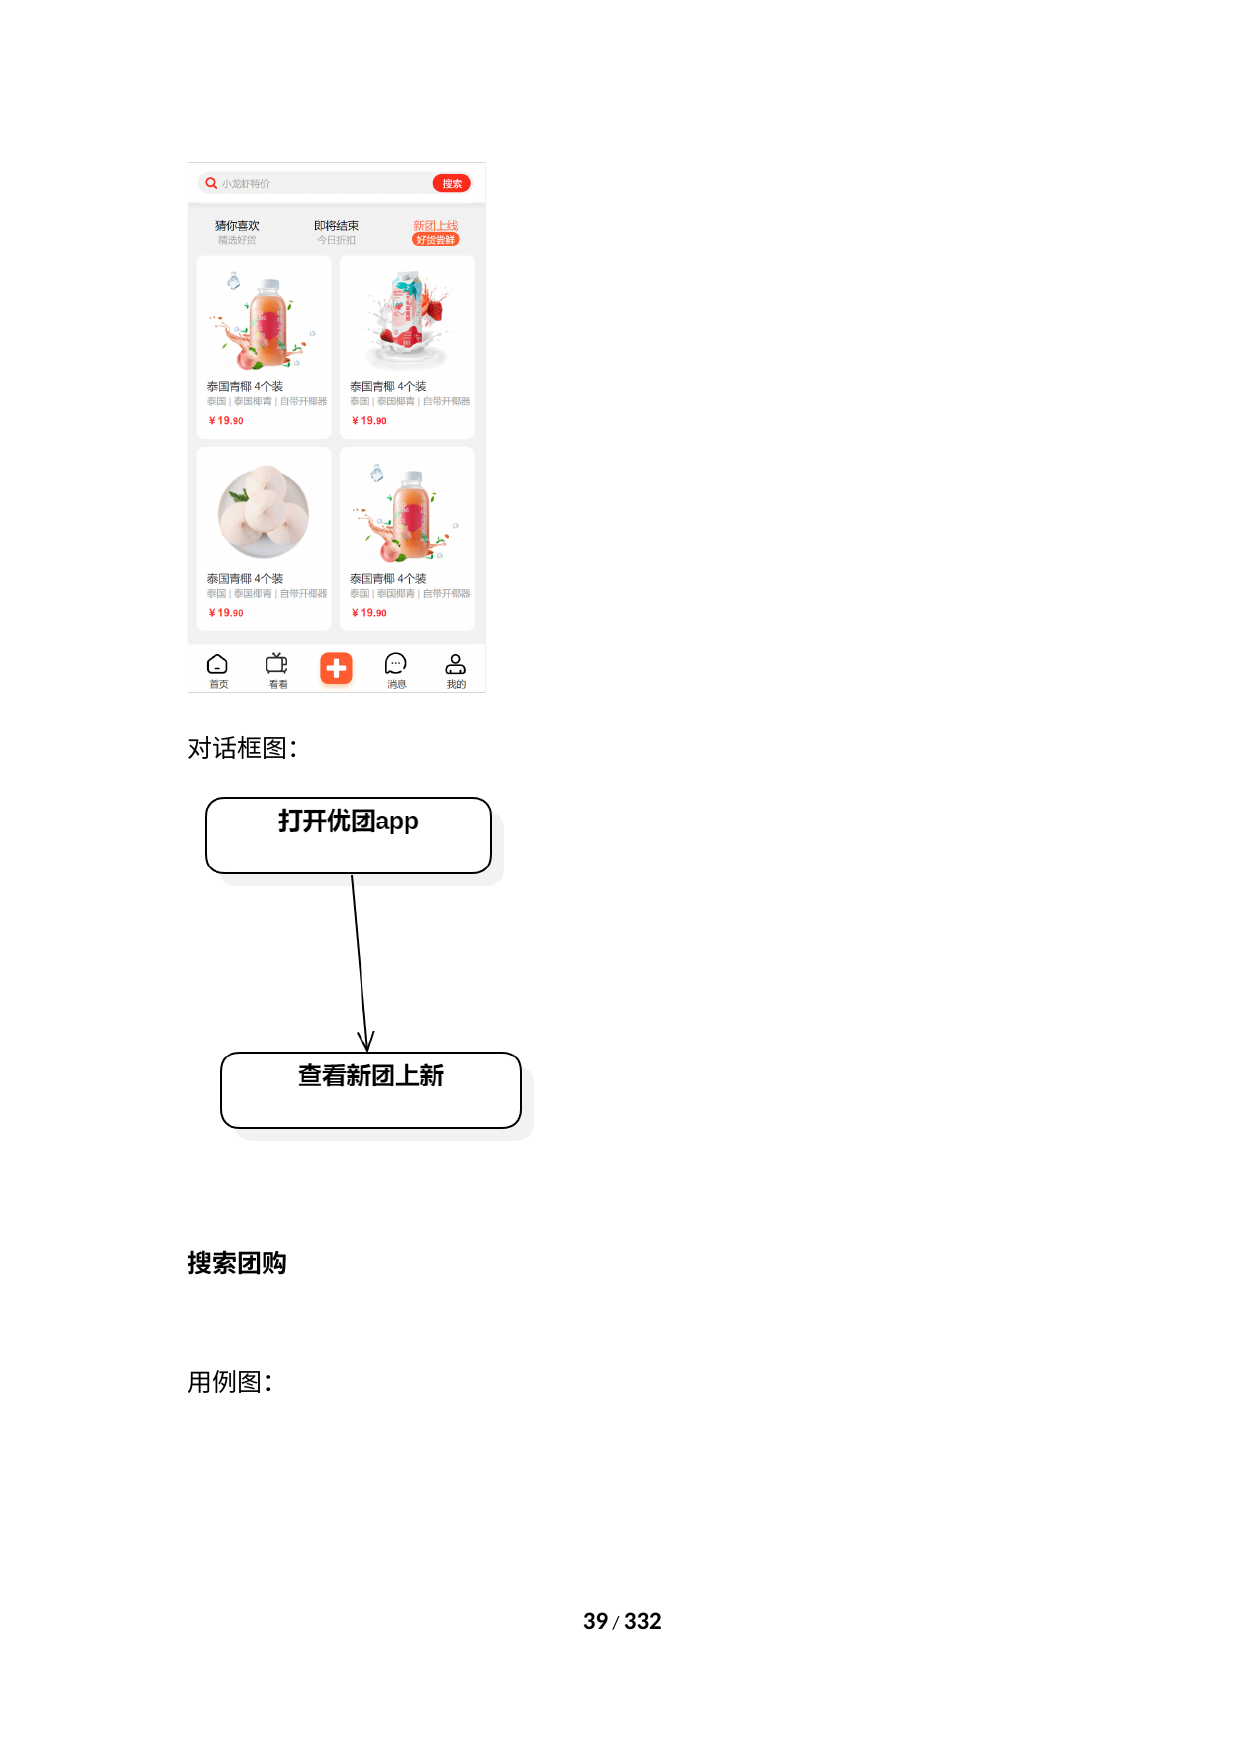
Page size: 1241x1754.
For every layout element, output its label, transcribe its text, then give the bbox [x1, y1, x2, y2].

picture [187, 779, 595, 1202]
text 对话框图： [187, 714, 1053, 779]
text 搜索团购 [187, 1229, 1053, 1294]
picture [187, 162, 486, 693]
text 用例图： [187, 1348, 1053, 1413]
